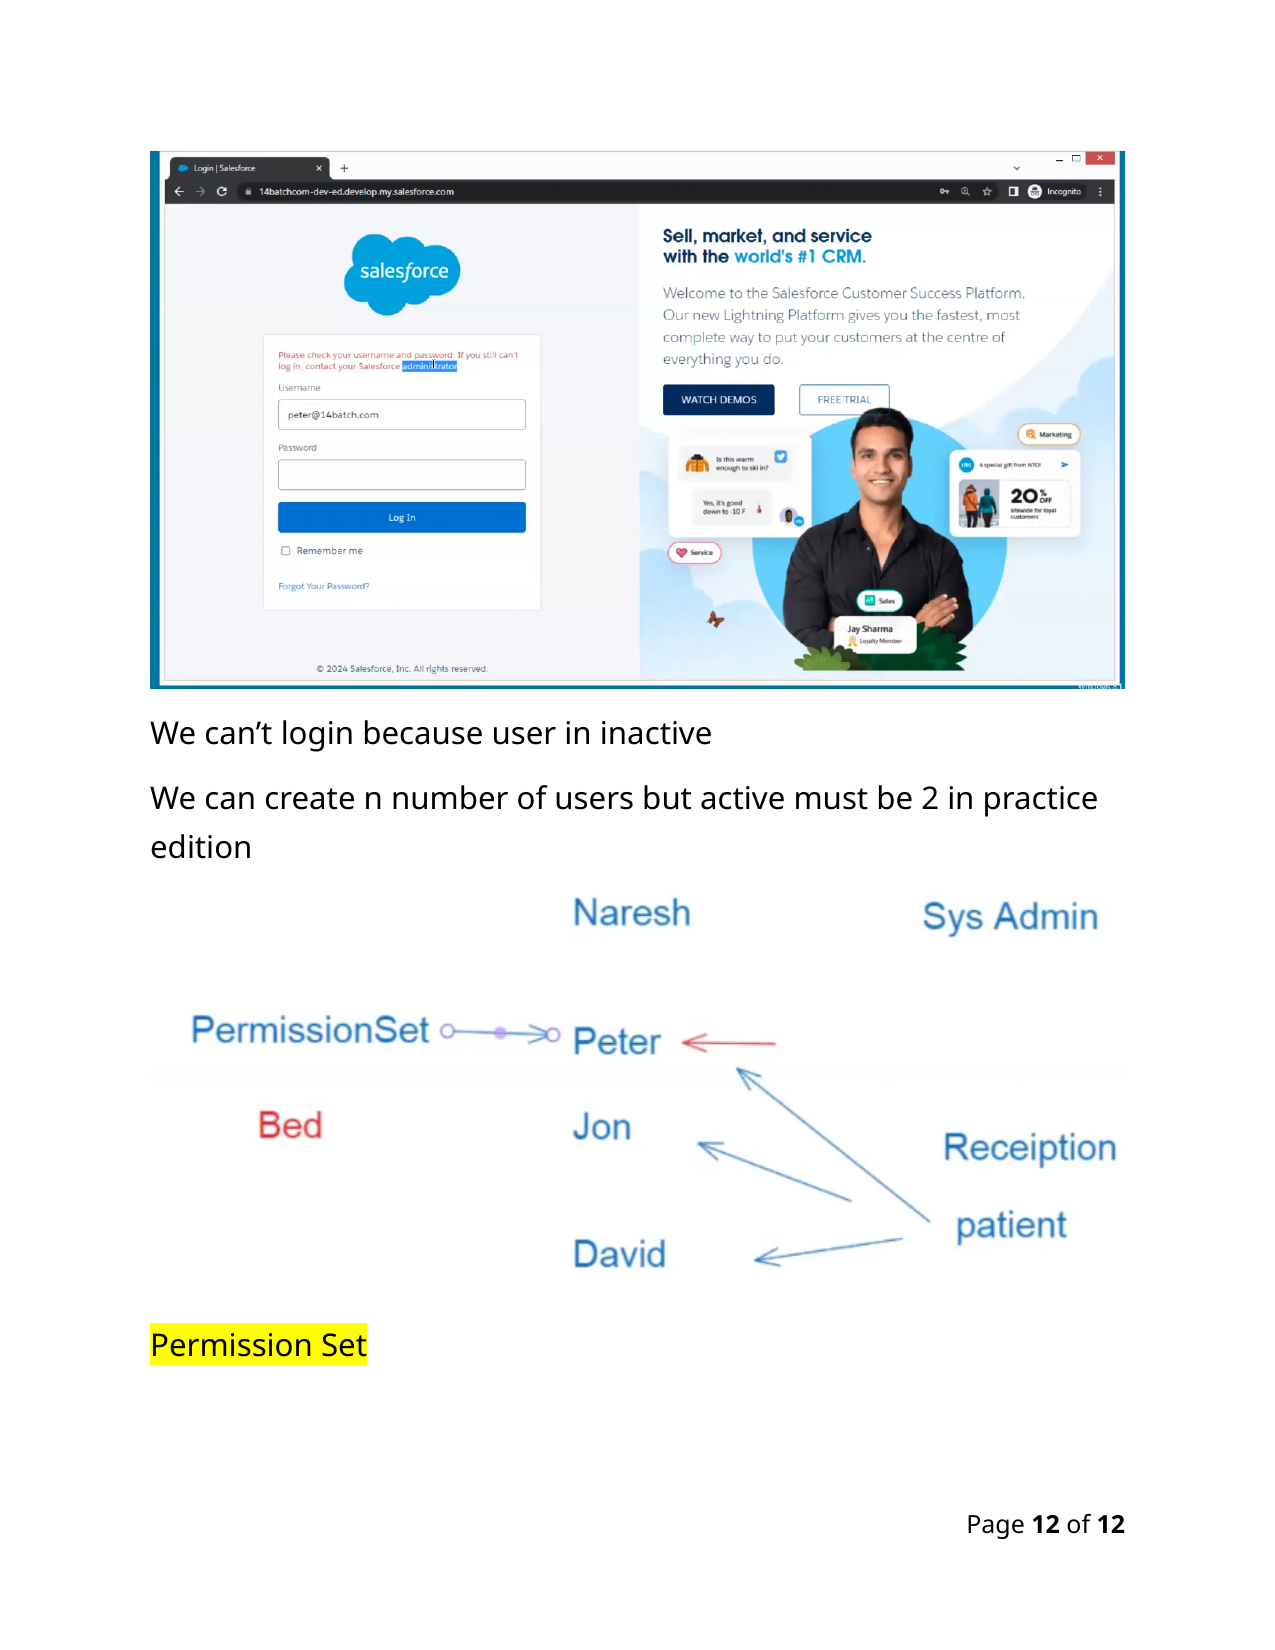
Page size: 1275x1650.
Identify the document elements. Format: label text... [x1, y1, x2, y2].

picture [160, 150, 1121, 689]
text We can create n number of users but active must be 2 in practice edition [150, 776, 1125, 868]
text We can’t login because user in inactive [150, 711, 1125, 753]
text Permission Set [150, 1322, 1125, 1365]
picture [150, 891, 1125, 1301]
